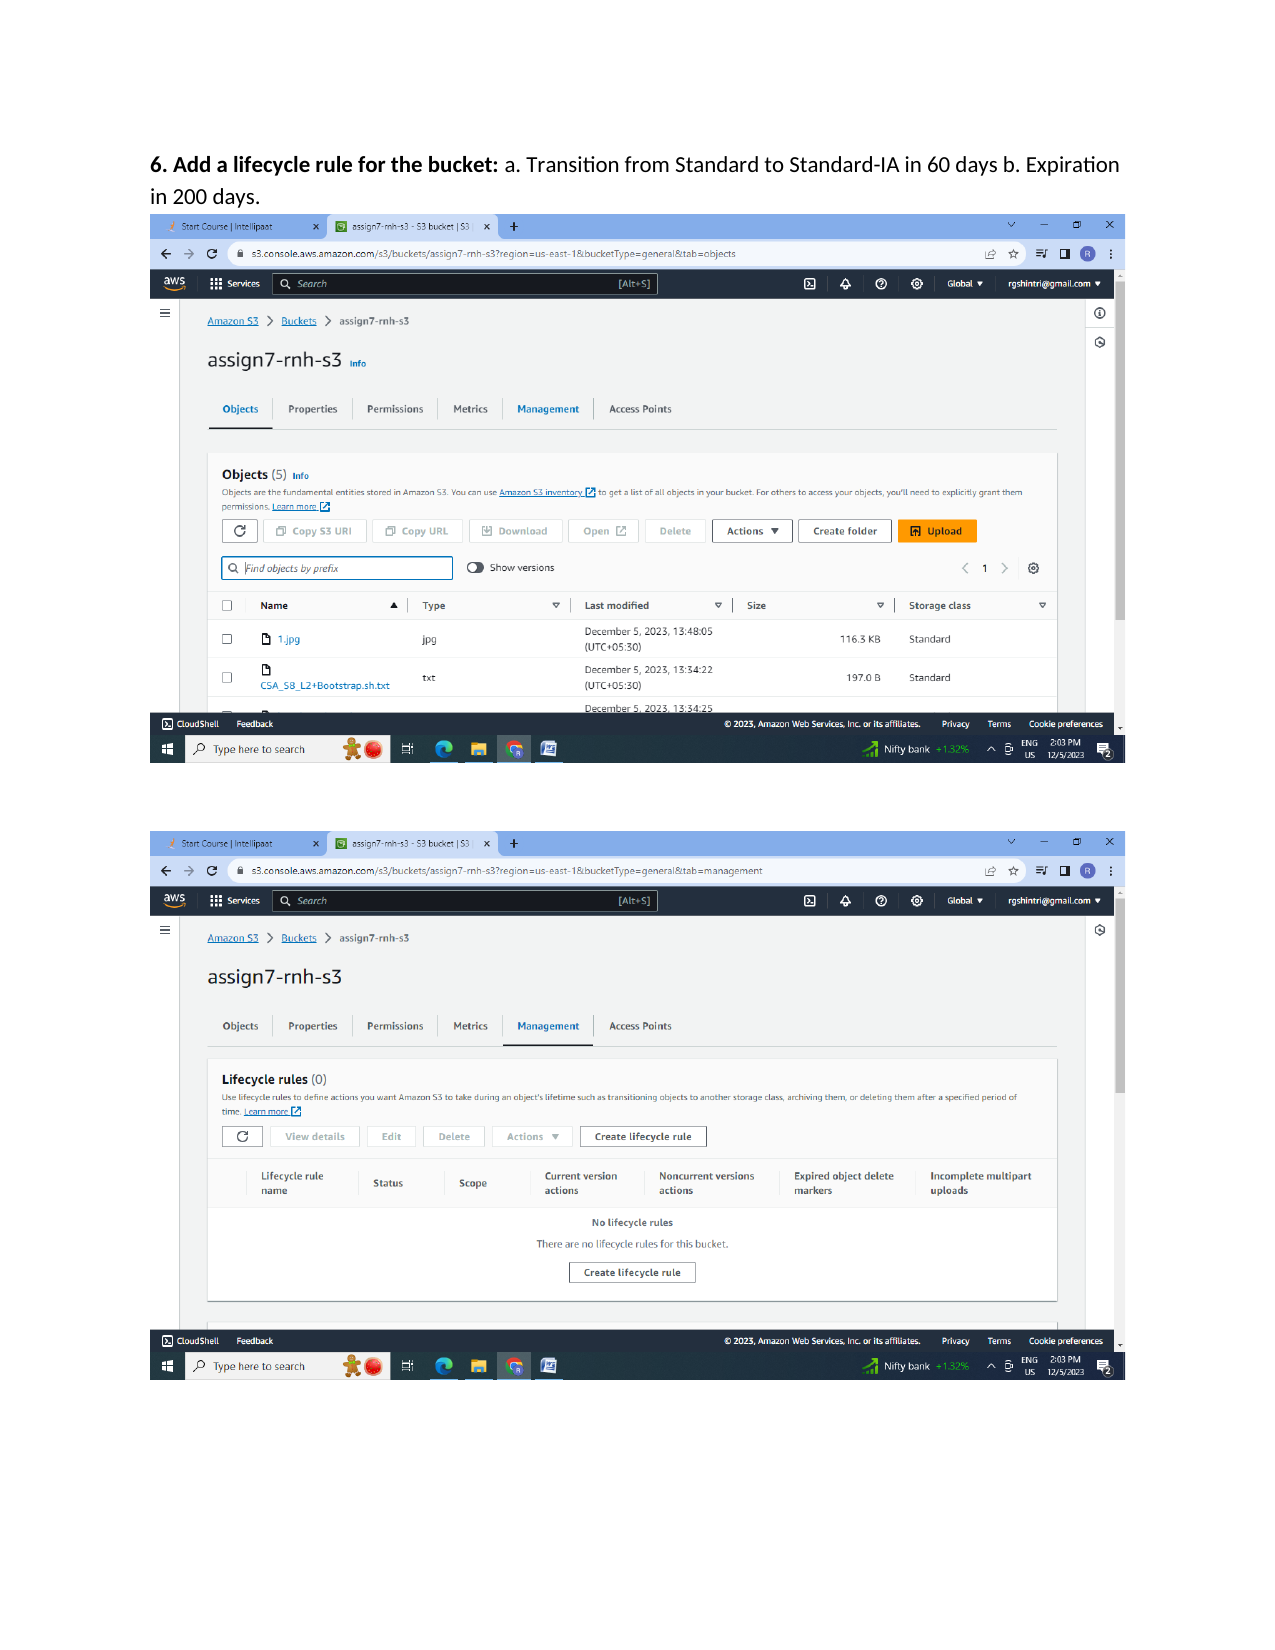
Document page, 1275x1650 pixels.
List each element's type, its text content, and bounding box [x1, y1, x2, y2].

picture [150, 214, 1125, 763]
picture [150, 831, 1125, 1380]
text 6. Add a lifecycle rule for the bucket: a. Transition from Standard to Standard-IA in 60 days b. Expiration in 200 days. [150, 150, 1125, 210]
